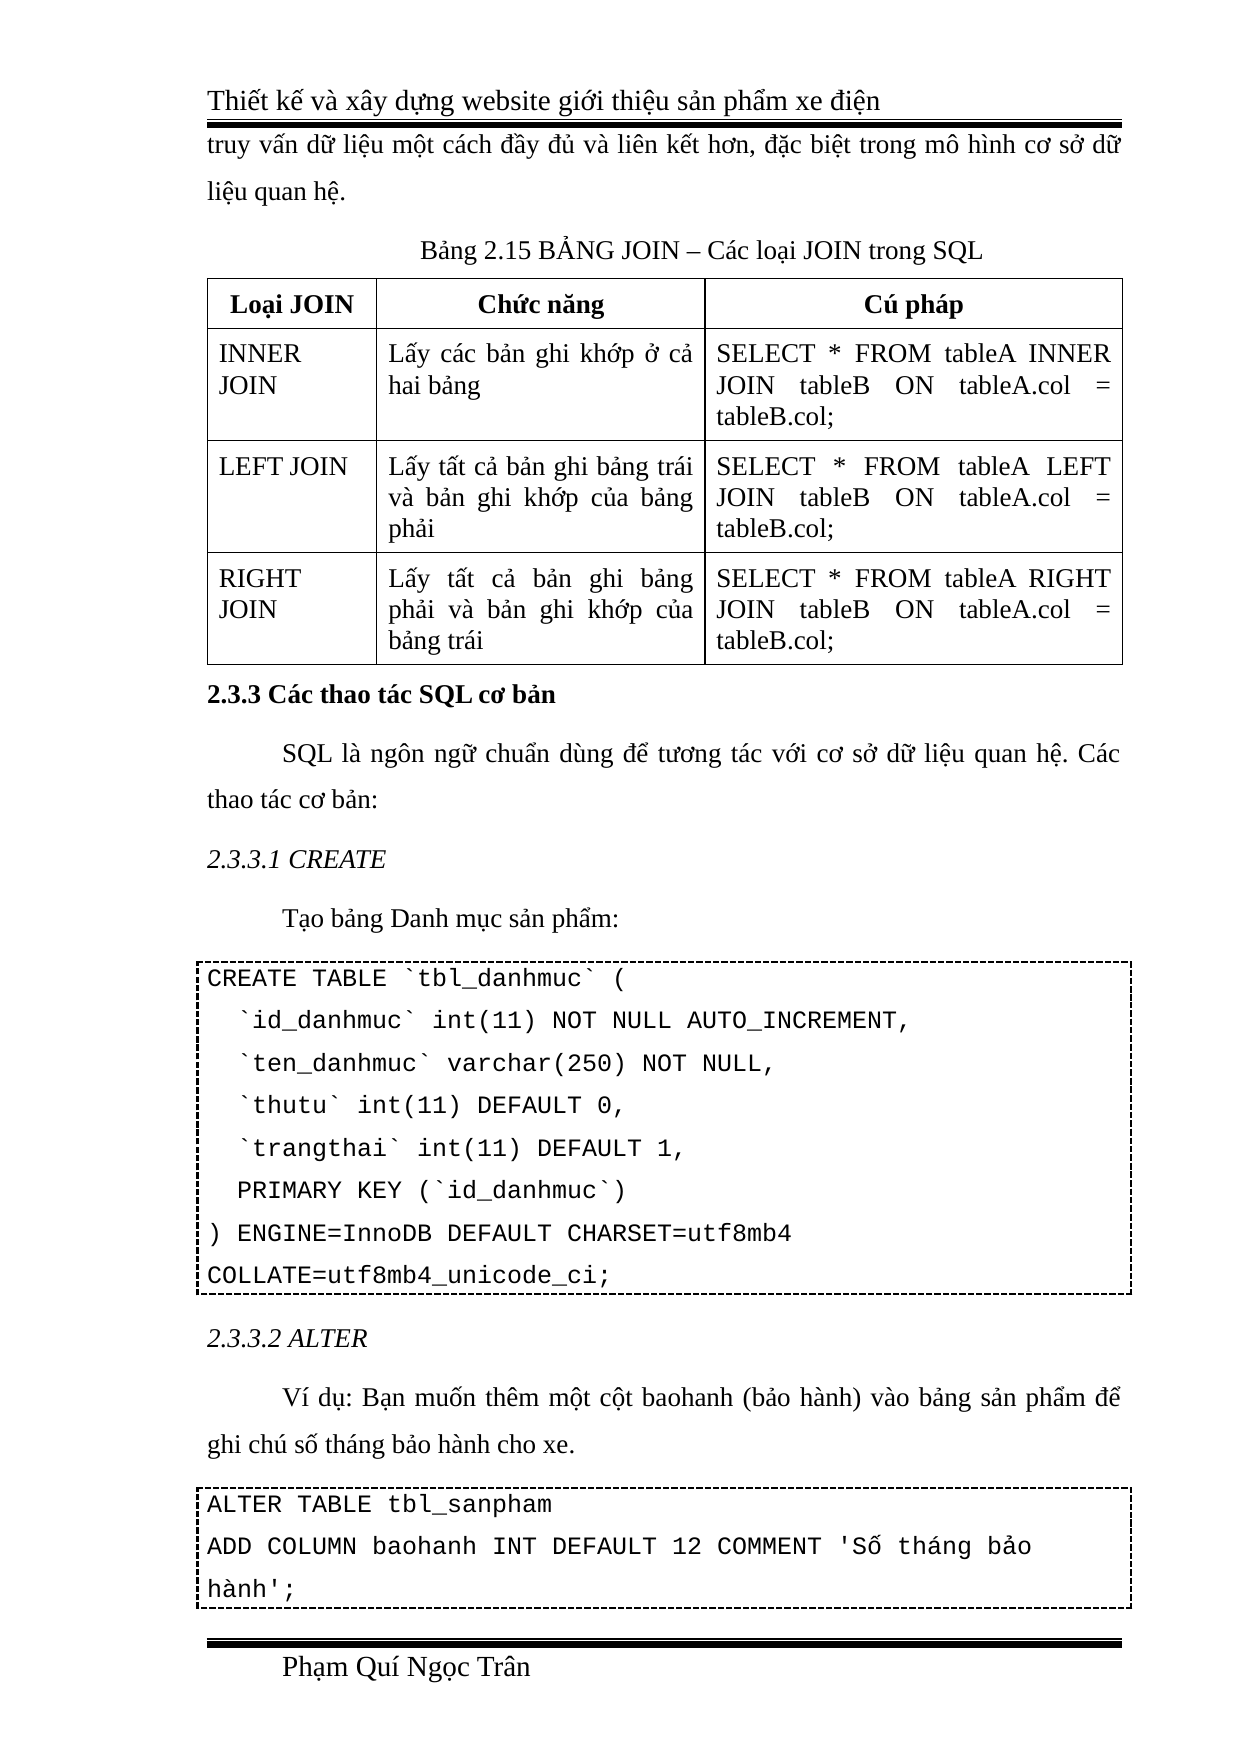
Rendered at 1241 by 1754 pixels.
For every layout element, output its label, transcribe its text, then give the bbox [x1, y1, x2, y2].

text `trangthai` int(11) DEFAULT 1, [196, 1131, 1132, 1164]
text `thutu` int(11) DEFAULT 0, [196, 1089, 1132, 1121]
text ADD COLUMN baohanh INT DEFAULT 12 COMMENT 'Số tháng bảo hành'; [196, 1529, 1132, 1609]
table_header Chức năng [377, 279, 704, 328]
text `ten_danhmuc` varchar(250) NOT NULL, [196, 1046, 1132, 1079]
subtitle Các thao tác SQL cơ bản [207, 678, 1122, 709]
text PRIMARY KEY (`id_danhmuc`) [196, 1174, 1132, 1206]
table_cell SELECT * FROM tableA LEFT JOIN tableB ON tableA.col = tableB.col; [706, 441, 1122, 552]
table_cell Lấy các bản ghi khớp ở cả hai bảng [377, 329, 704, 440]
text SQL là ngôn ngữ chuẩn dùng để tương tác với cơ sở dữ liệu quan hệ. Các thao tác cơ bản: [207, 737, 1122, 815]
text ALTER TABLE tbl_sanpham [196, 1487, 1132, 1519]
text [207, 128, 1122, 206]
text Ví dụ: Bạn muốn thêm một cột baohanh (bảo hành) vào bảng sản phẩm để ghi chú số tháng bảo hành cho xe. [207, 1381, 1122, 1459]
table_header Loại JOIN [208, 279, 376, 328]
text `id_danhmuc` int(11) NOT NULL AUTO_INCREMENT, [196, 1004, 1132, 1036]
table_cell Lấy tất cả bản ghi bảng phải và bản ghi khớp của bảng trái [377, 553, 704, 664]
table_cell LEFT JOIN [208, 441, 376, 552]
table_cell RIGHT JOIN [208, 553, 376, 664]
text Bảng 2.15 BẢNG JOIN – Các loại JOIN trong SQL [207, 234, 1122, 265]
text CREATE TABLE `tbl_danhmuc` ( [196, 961, 1132, 994]
subtitle CREATE [207, 843, 1122, 874]
table_header Cú pháp [706, 279, 1122, 328]
table_cell Lấy tất cả bản ghi bảng trái và bản ghi khớp của bảng phải [377, 441, 704, 552]
table_cell SELECT * FROM tableA RIGHT JOIN tableB ON tableA.col = tableB.col; [706, 553, 1122, 664]
subtitle ALTER [207, 1322, 1122, 1353]
table_cell INNER JOIN [208, 329, 376, 440]
text ) ENGINE=InnoDB DEFAULT CHARSET=utf8mb4 COLLATE=utf8mb4_unicode_ci; [196, 1216, 1132, 1295]
text Tạo bảng Danh mục sản phẩm: [207, 902, 1122, 933]
table_cell SELECT * FROM tableA INNER JOIN tableB ON tableA.col = tableB.col; [706, 329, 1122, 440]
